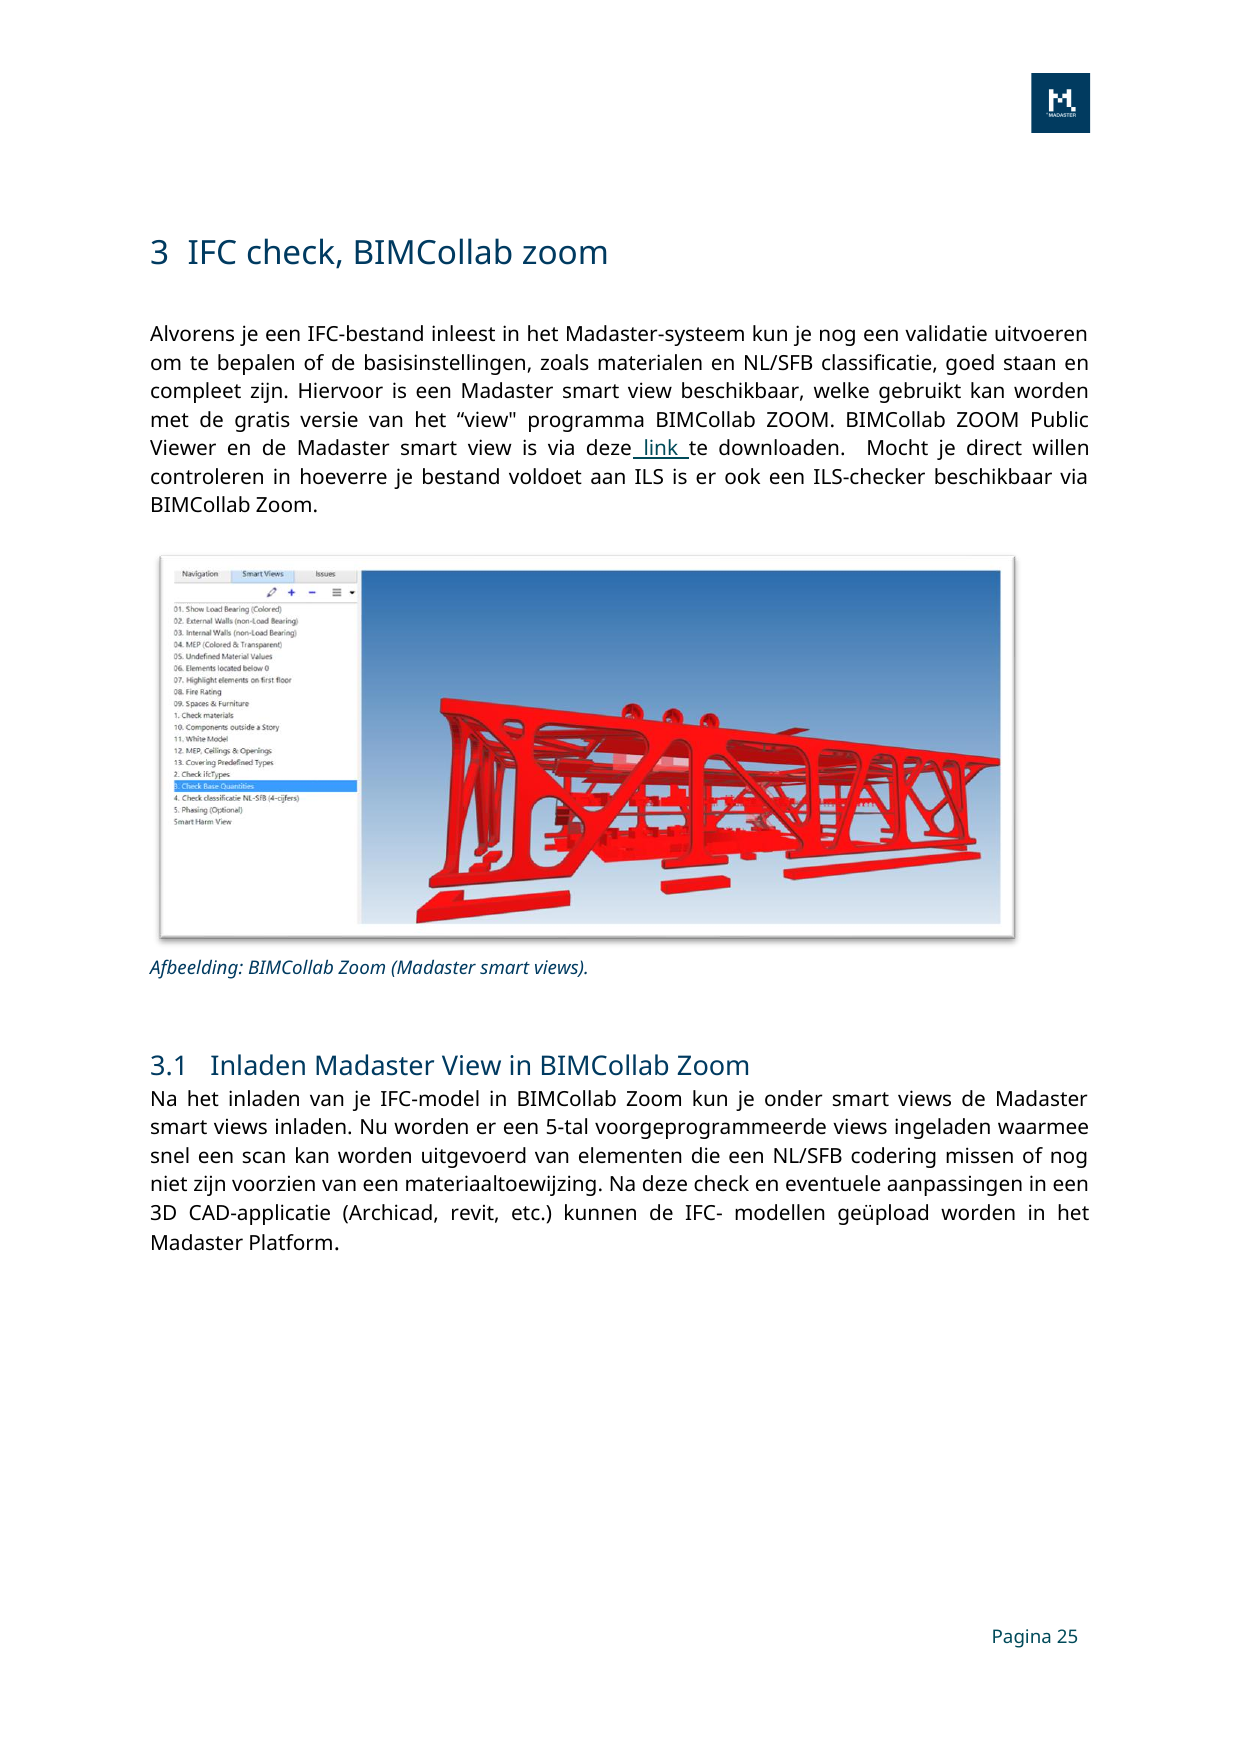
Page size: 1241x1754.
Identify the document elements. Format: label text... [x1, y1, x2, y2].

picture [150, 550, 1024, 951]
text Afbeelding: BIMCollab Zoom (Madaster smart views). [150, 955, 1090, 980]
picture [1031, 73, 1091, 133]
text Na het inladen van je IFC-model in BIMCollab Zoom kun je onder smart views de Madaster smart views inladen. Nu worden er een 5-tal voorgeprogrammeerde views ingeladen waarmee snel een scan kan worden uitgevoerd van elementen die een NL/SFB codering missen of nog niet zijn voorzien van een materiaaltoewijzing. Na deze check en eventuele aanpassingen in een 3D CAD-applicatie (Archicad, revit, etc.) kunnen de IFC- modellen geüpload worden in het Madaster Platform. [150, 1084, 1090, 1257]
text Alvorens je een IFC-bestand inleest in het Madaster-systeem kun je nog een validatie uitvoeren om te bepalen of de basisinstellingen, zoals materialen en NL/SFB classificatie, goed staan en compleet zijn. Hiervoor is een Madaster smart view beschikbaar, welke gebruikt kan worden met de gratis versie van het “view" programma BIMCollab ZOOM. BIMCollab ZOOM Public Viewer en de Madaster smart view is via deze link te downloaden. Mocht je direct willen controleren in hoeverre je bestand voldoet aan ILS is er ook een ILS-checker beschikbaar via BIMCollab Zoom. [150, 319, 1090, 519]
subtitle 3.1 Inladen Madaster View in BIMCollab Zoom [150, 1046, 1090, 1083]
subtitle 3 IFC check, BIMCollab zoom [150, 229, 1090, 274]
